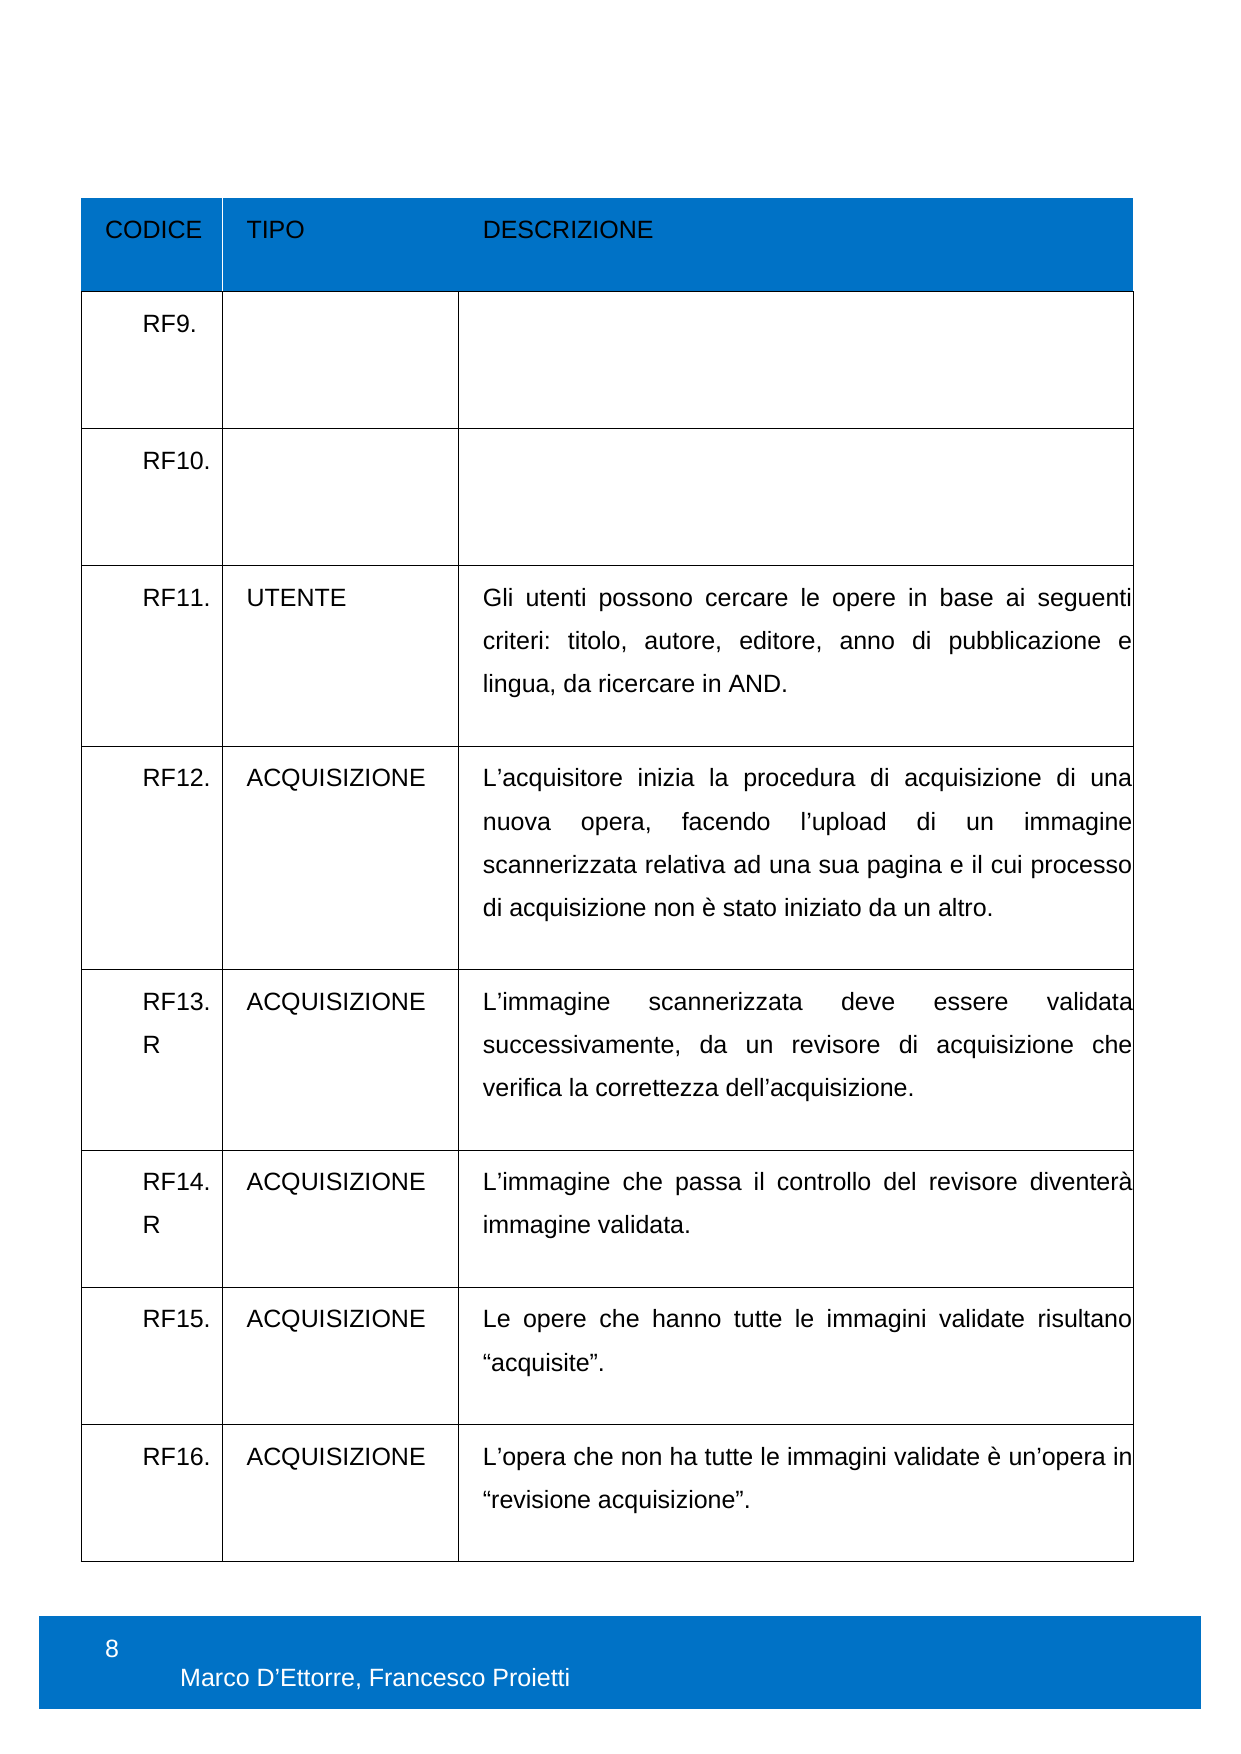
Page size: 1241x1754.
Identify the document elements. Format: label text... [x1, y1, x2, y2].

table_cell ACQUISIZIONE [223, 1151, 458, 1287]
table_cell ACQUISIZIONE [223, 970, 458, 1149]
table_cell L’opera che non ha tutte le immagini validate è un’opera in “revisione acquisizione”. [459, 1425, 1133, 1561]
table_cell L’acquisitore inizia la procedura di acquisizione di una nuova opera, facendo l’upload di un immagine scannerizzata relativa ad una sua pagina e il cui processo di acquisizione non è stato iniziato da un altro. [459, 747, 1133, 969]
table_cell L’immagine che passa il controllo del revisore diventerà immagine validata. [459, 1151, 1133, 1287]
table_cell [82, 429, 222, 565]
table_cell UTENTE [223, 566, 458, 746]
table_cell R [82, 1151, 222, 1287]
table_cell [82, 1425, 222, 1561]
table_cell [82, 747, 222, 969]
table_cell ACQUISIZIONE [223, 1288, 458, 1424]
table_cell [223, 429, 458, 565]
table_cell [459, 429, 1133, 565]
table_header CODICE [81, 198, 222, 291]
table_cell R [82, 970, 222, 1149]
table_cell Gli utenti possono cercare le opere in base ai seguenti criteri: titolo, autore, editore, anno di pubblicazione e lingua, da ricercare in AND. [459, 566, 1133, 746]
table_cell [82, 292, 222, 428]
table_cell L’immagine scannerizzata deve essere validata successivamente, da un revisore di acquisizione che verifica la correttezza dell’acquisizione. [459, 970, 1133, 1149]
table_cell ACQUISIZIONE [223, 1425, 458, 1561]
table_cell ACQUISIZIONE [223, 747, 458, 969]
table_cell [82, 1288, 222, 1424]
table_cell [223, 292, 458, 428]
table_header TIPO [223, 198, 459, 291]
table_cell [82, 566, 222, 746]
table_cell Le opere che hanno tutte le immagini validate risultano “acquisite”. [459, 1288, 1133, 1424]
table_header DESCRIZIONE [459, 198, 1133, 291]
table_cell [459, 292, 1133, 428]
